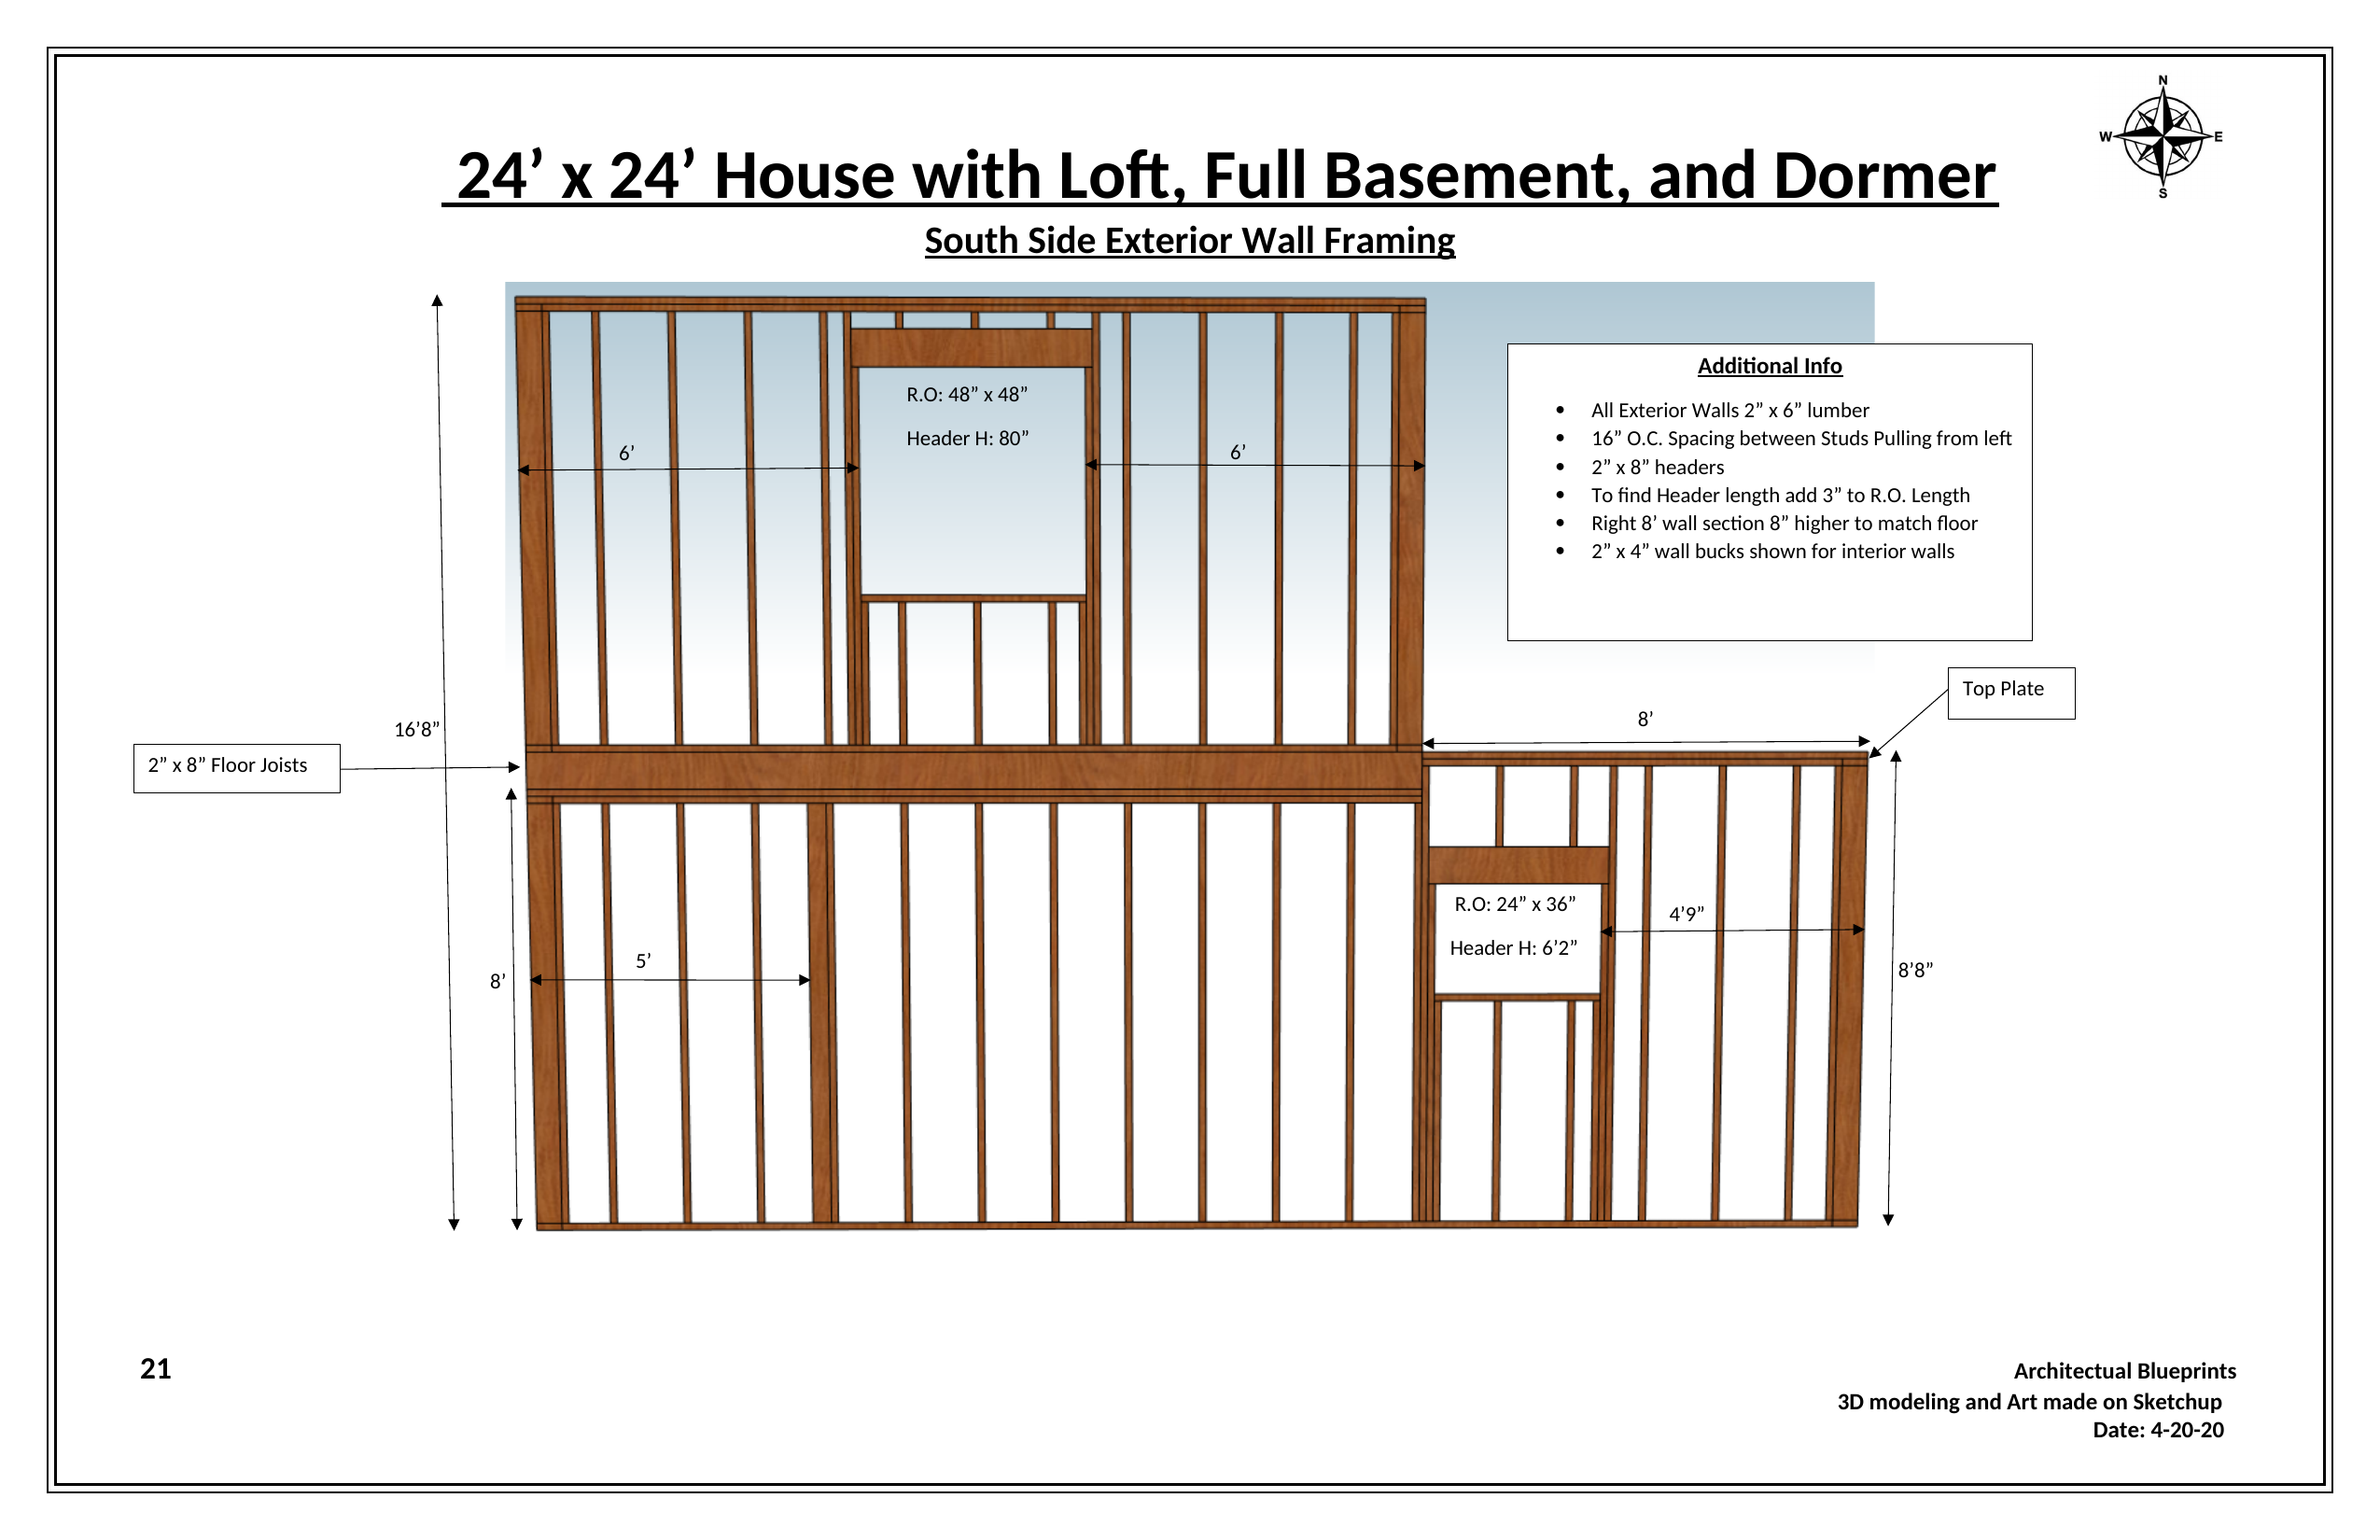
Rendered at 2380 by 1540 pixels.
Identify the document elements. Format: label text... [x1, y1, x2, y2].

picture [2093, 70, 2224, 199]
text South Side Exterior Wall Framing [140, 216, 2240, 263]
picture [505, 282, 1875, 1242]
